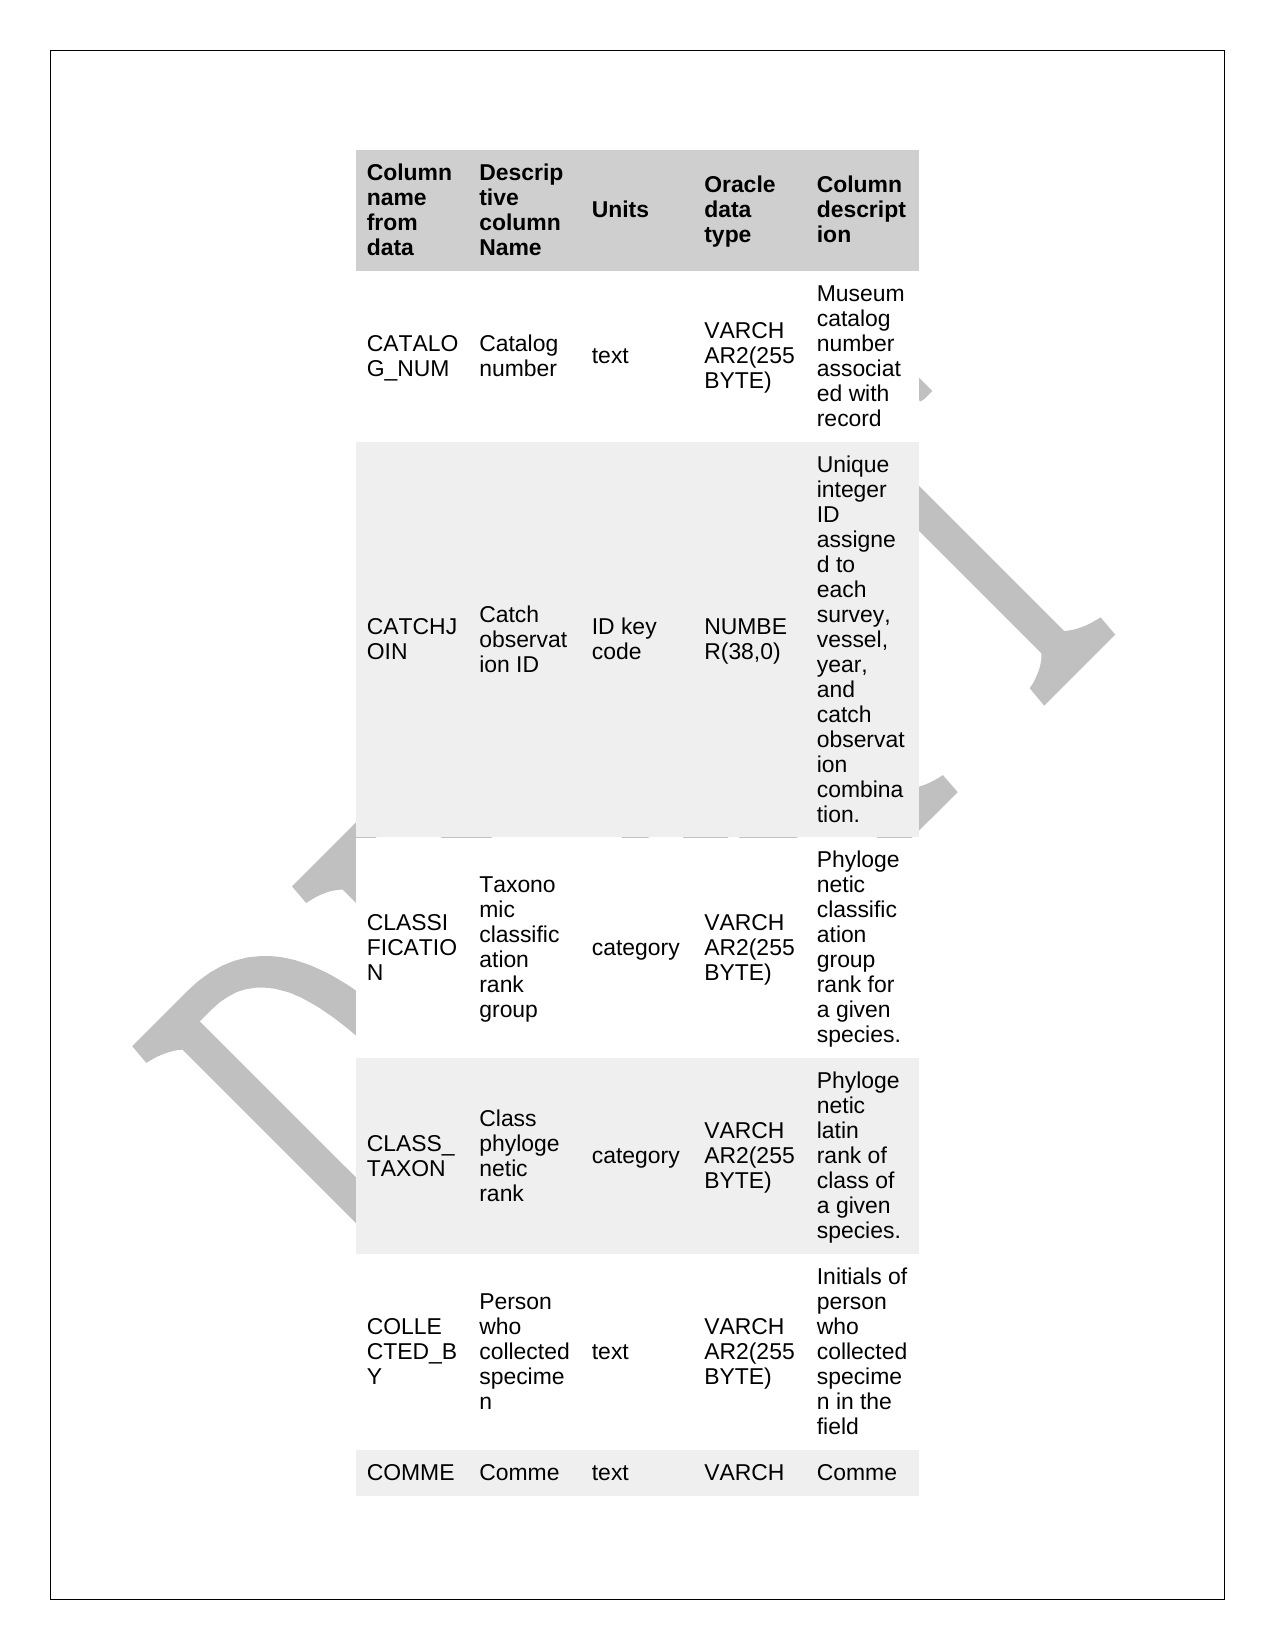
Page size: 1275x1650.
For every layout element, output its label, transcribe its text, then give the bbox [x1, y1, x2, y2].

table_cell text [581, 271, 694, 442]
table_cell text [581, 1450, 694, 1496]
table_cell Catch observation ID [469, 442, 581, 837]
table_header Units [581, 150, 694, 271]
table_cell Class phylogenetic rank [469, 1058, 581, 1254]
table_cell Taxonomic classification rank group [469, 838, 581, 1058]
table_cell Catalog number [469, 271, 581, 442]
table_cell NUMBER(38,0) [694, 442, 806, 837]
table_cell Initials of person who collected specimen in the field [806, 1254, 919, 1450]
table_cell ID key code [581, 442, 694, 837]
table_cell Comments regarding row observation. [806, 1450, 919, 1496]
table_header Column name from data [356, 150, 469, 271]
table_cell Comments [469, 1450, 581, 1496]
table_cell CATALOG_NUM [356, 271, 469, 442]
table_cell text [581, 1254, 694, 1450]
table_cell Phylogenetic latin rank of class of a given species. [806, 1058, 919, 1254]
table_header Column description [806, 150, 919, 271]
table_cell COMMENTS [356, 1450, 469, 1496]
table_cell category [581, 1058, 694, 1254]
table_cell VARCHAR2(255 BYTE) [694, 1254, 806, 1450]
table_cell CLASSIFICATION [356, 838, 469, 1058]
table_cell CATCHJOIN [356, 442, 469, 837]
table_cell Phylogenetic classification group rank for a given species. [806, 838, 919, 1058]
table_cell COLLECTED_BY [356, 1254, 469, 1450]
table_cell Museum catalog number associated with record [806, 271, 919, 442]
table_cell Unique integer ID assigned to each survey, vessel, year, and catch observation combination. [806, 442, 919, 837]
table_cell VARCHAR2(255 BYTE) [694, 271, 806, 442]
table_cell CLASS_TAXON [356, 1058, 469, 1254]
table_header Descriptive column Name [469, 150, 581, 271]
table_cell VARCHAR2(4000 BYTE) [694, 1450, 806, 1496]
table_cell Person who collected specimen [469, 1254, 581, 1450]
table_cell VARCHAR2(255 BYTE) [694, 838, 806, 1058]
table_header Oracle data type [694, 150, 806, 271]
table_cell VARCHAR2(255 BYTE) [694, 1058, 806, 1254]
table_cell category [581, 838, 694, 1058]
